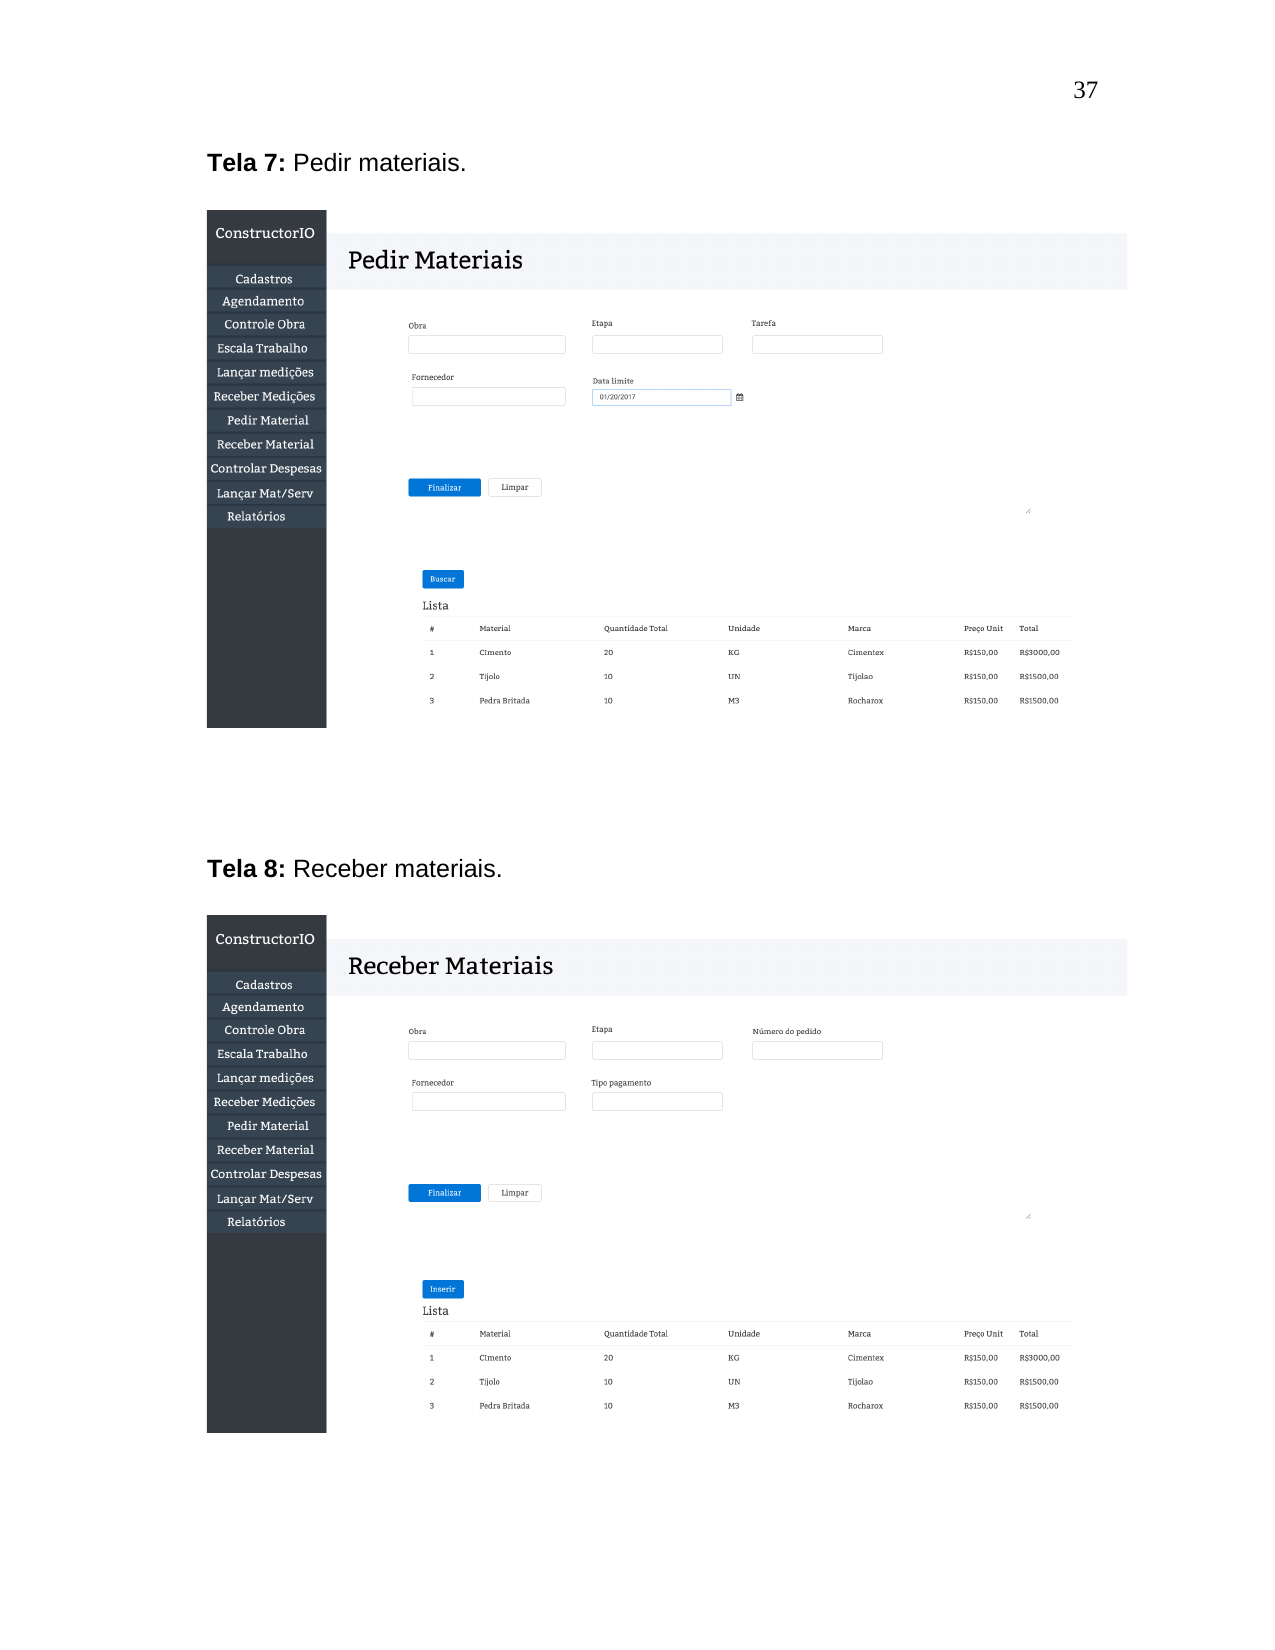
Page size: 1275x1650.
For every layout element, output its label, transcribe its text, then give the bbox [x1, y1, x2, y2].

picture [206, 915, 1128, 1433]
text Tela 8: Receber materiais. [207, 854, 1098, 913]
text Tela 7: Pedir materiais. [207, 148, 1098, 208]
picture [206, 210, 1128, 728]
